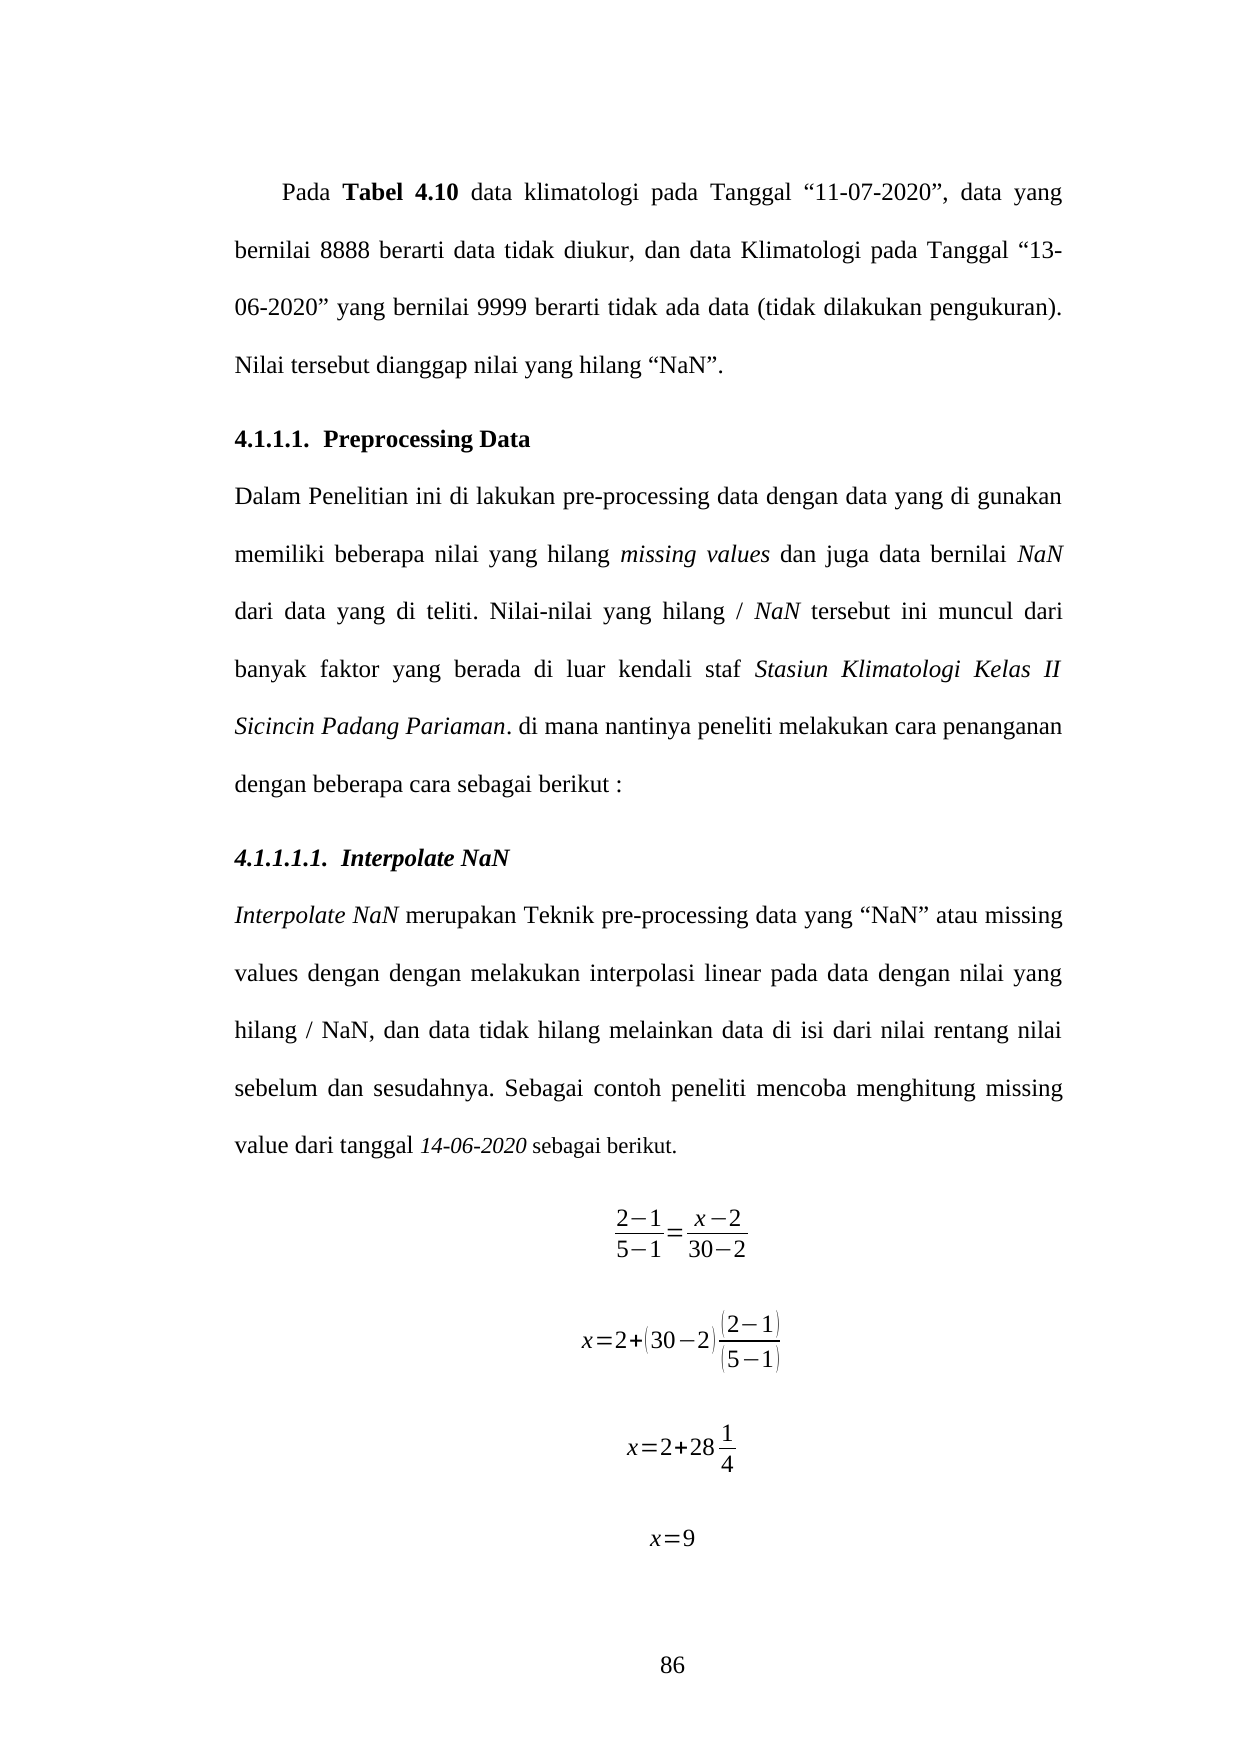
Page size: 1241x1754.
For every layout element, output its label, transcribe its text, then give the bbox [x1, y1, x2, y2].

text Interpolate NaN merupakan Teknik pre-processing data yang “NaN” atau missing values dengan dengan melakukan interpolasi linear pada data dengan nilai yang hilang / NaN, dan data tidak hilang melainkan data di isi dari nilai rentang nilai sebelum dan sesudahnya. Sebagai contoh peneliti mencoba menghitung missing value dari tanggal 14-06-2020 sebagai berikut. [234, 901, 1063, 1159]
subtitle Preprocessing Data [234, 424, 1063, 453]
subtitle Interpolate NaN [234, 843, 1063, 872]
text Dalam Penelitian ini di lakukan pre-processing data dengan data yang di gunakan memiliki beberapa nilai yang hilang missing values dan juga data bernilai NaN dari data yang di teliti. Nilai-nilai yang hilang / NaN tersebut ini muncul dari banyak faktor yang berada di luar kendali staf Stasiun Klimatologi Kelas II Sicincin Padang Pariaman. di mana nantinya peneliti melakukan cara penanganan dengan beberapa cara sebagai berikut : [234, 481, 1063, 798]
